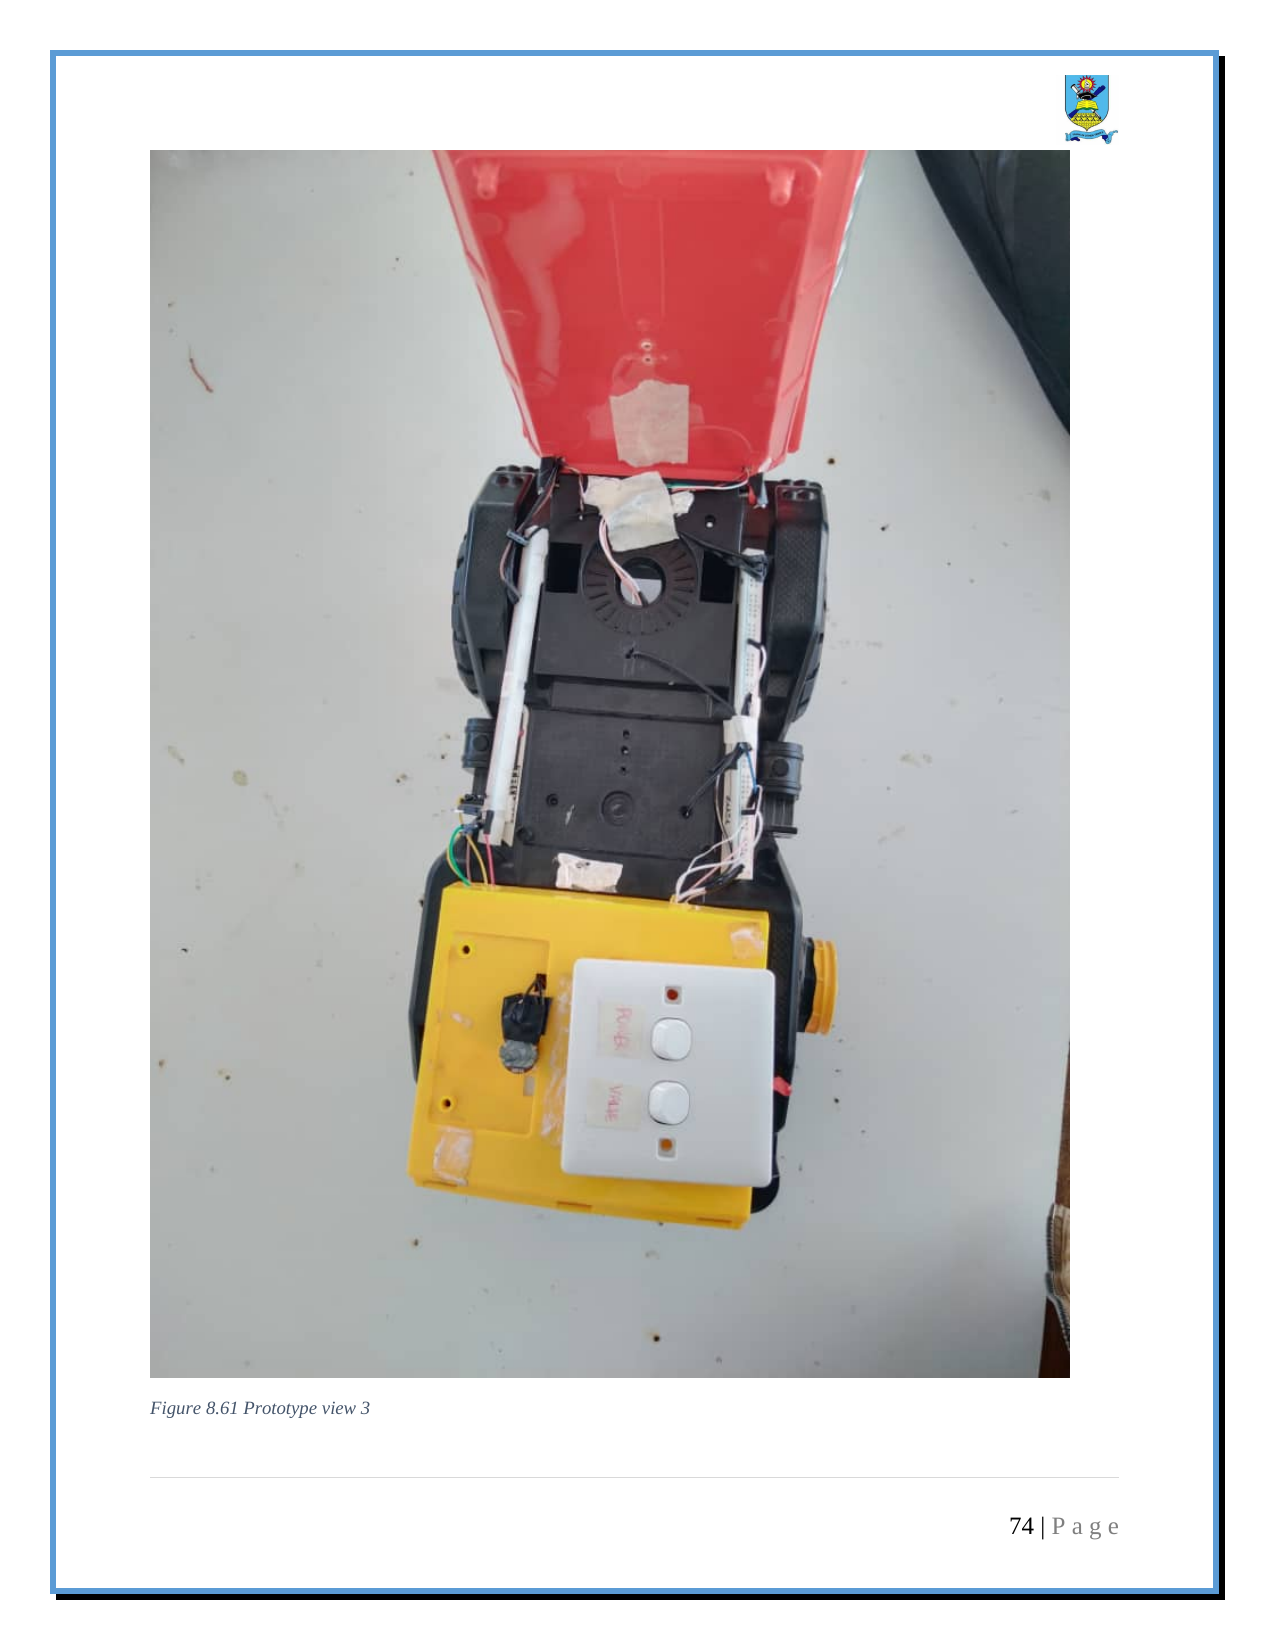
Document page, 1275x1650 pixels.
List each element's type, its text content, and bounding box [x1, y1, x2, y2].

picture [150, 150, 1070, 1378]
picture [1056, 75, 1119, 145]
